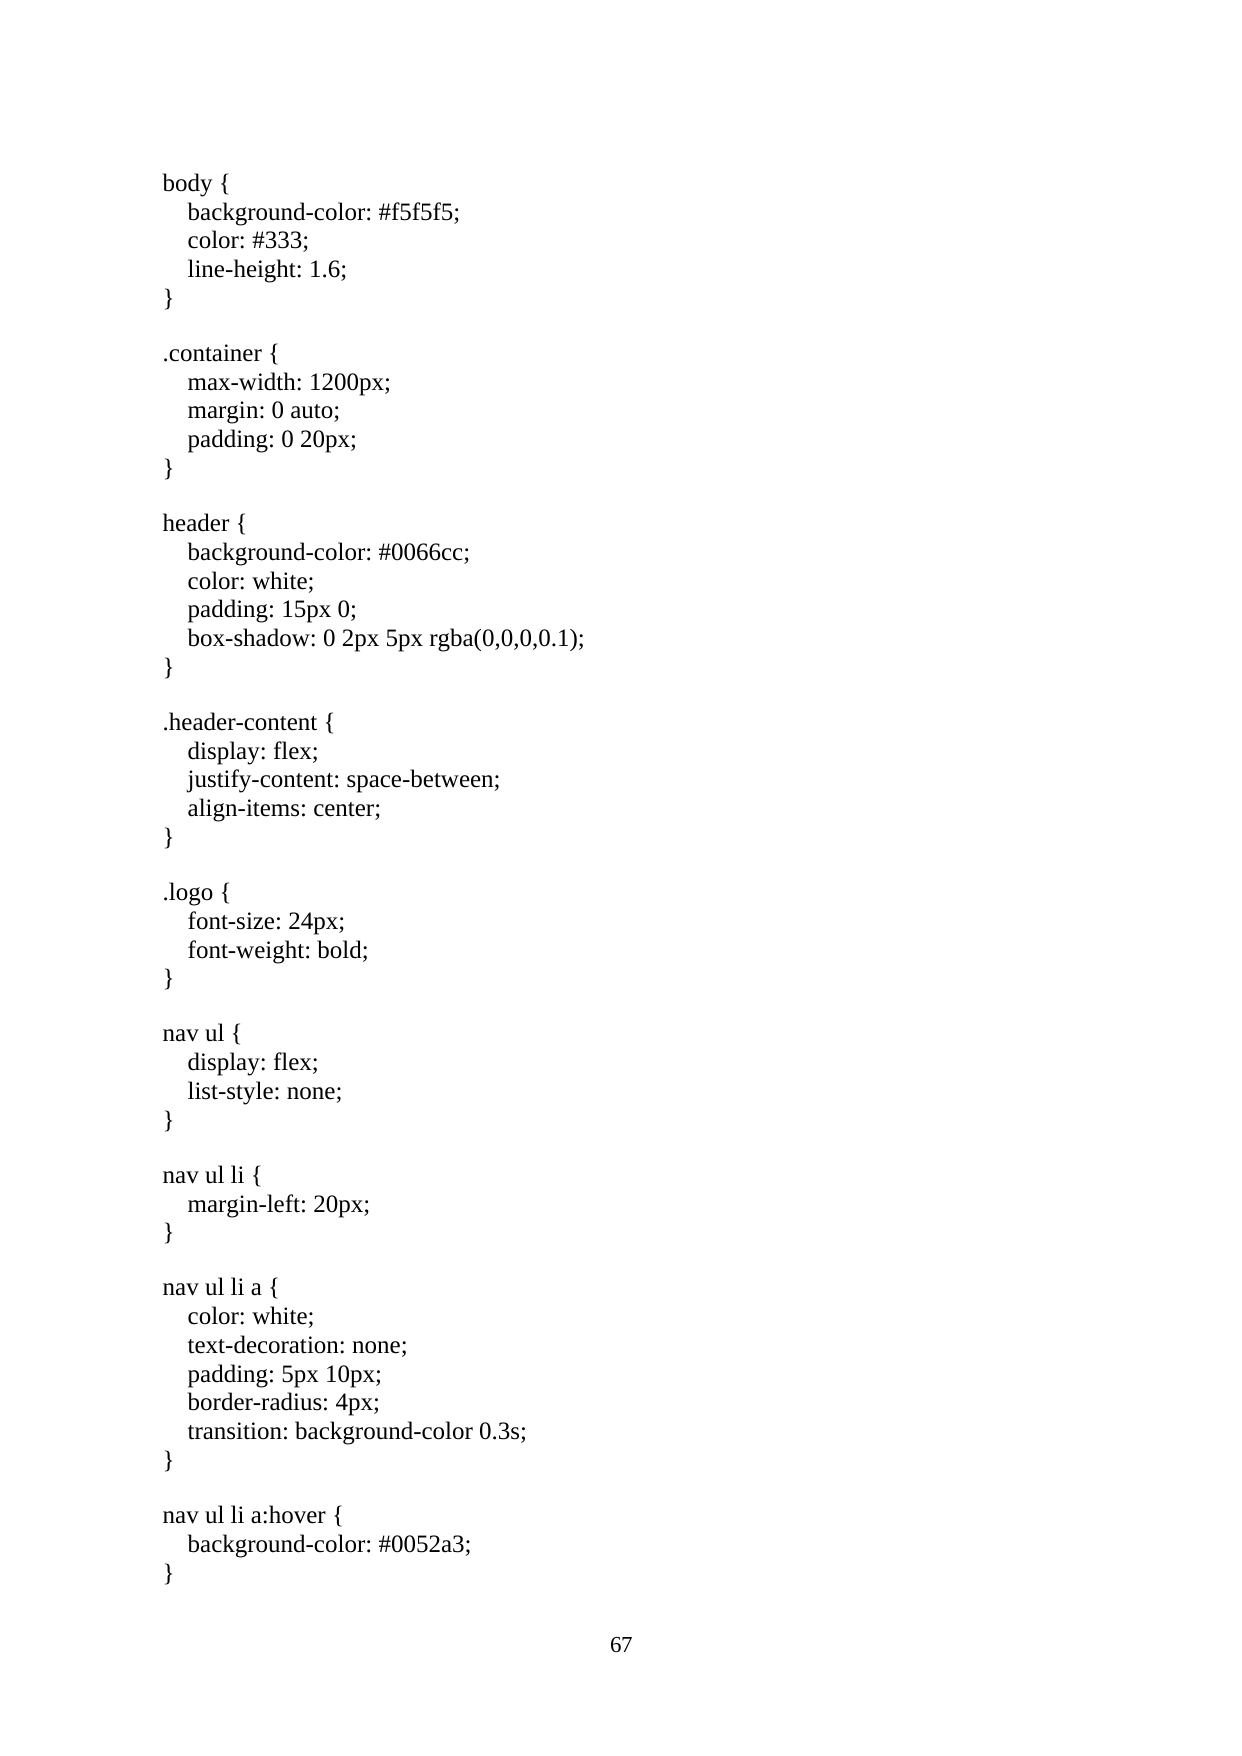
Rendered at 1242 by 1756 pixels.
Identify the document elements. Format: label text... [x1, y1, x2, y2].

text justify-content: space-between; [112, 764, 1129, 793]
text background-color: #f5f5f5; [112, 197, 1129, 226]
text padding: 5px 10px; [112, 1359, 1129, 1387]
text line-height: 1.6; [112, 254, 1129, 283]
text transition: background-color 0.3s; [112, 1416, 1129, 1445]
text nav ul { [112, 1018, 1129, 1047]
text nav ul li a { [112, 1272, 1129, 1301]
text } [112, 453, 1129, 482]
text } [112, 1558, 1129, 1586]
text color: #333; [112, 226, 1129, 254]
text .logo { [112, 877, 1129, 906]
text background-color: #0066cc; [112, 537, 1129, 566]
text nav ul li a:hover { [112, 1500, 1129, 1529]
text } [112, 283, 1129, 312]
text padding: 15px 0; [112, 594, 1129, 623]
text } [112, 1445, 1129, 1474]
text .header-content { [112, 707, 1129, 736]
text margin-left: 20px; [112, 1189, 1129, 1217]
text background-color: #0052a3; [112, 1529, 1129, 1558]
text .container { [112, 338, 1129, 367]
text nav ul li { [112, 1160, 1129, 1189]
text font-size: 24px; [112, 906, 1129, 935]
text } [112, 822, 1129, 851]
text box-shadow: 0 2px 5px rgba(0,0,0,0.1); [112, 623, 1129, 652]
text border-radius: 4px; [112, 1387, 1129, 1416]
text body { [112, 168, 1129, 197]
text display: flex; [112, 1047, 1129, 1076]
text margin: 0 auto; [112, 396, 1129, 424]
text color: white; [112, 566, 1129, 594]
text } [112, 1105, 1129, 1133]
text text-decoration: none; [112, 1330, 1129, 1359]
text list-style: none; [112, 1076, 1129, 1105]
text } [112, 652, 1129, 681]
text align-items: center; [112, 793, 1129, 822]
text font-weight: bold; [112, 935, 1129, 963]
text max-width: 1200px; [112, 367, 1129, 396]
text } [112, 1217, 1129, 1246]
text display: flex; [112, 736, 1129, 764]
text padding: 0 20px; [112, 424, 1129, 453]
text } [112, 963, 1129, 992]
text header { [112, 508, 1129, 537]
text color: white; [112, 1301, 1129, 1330]
